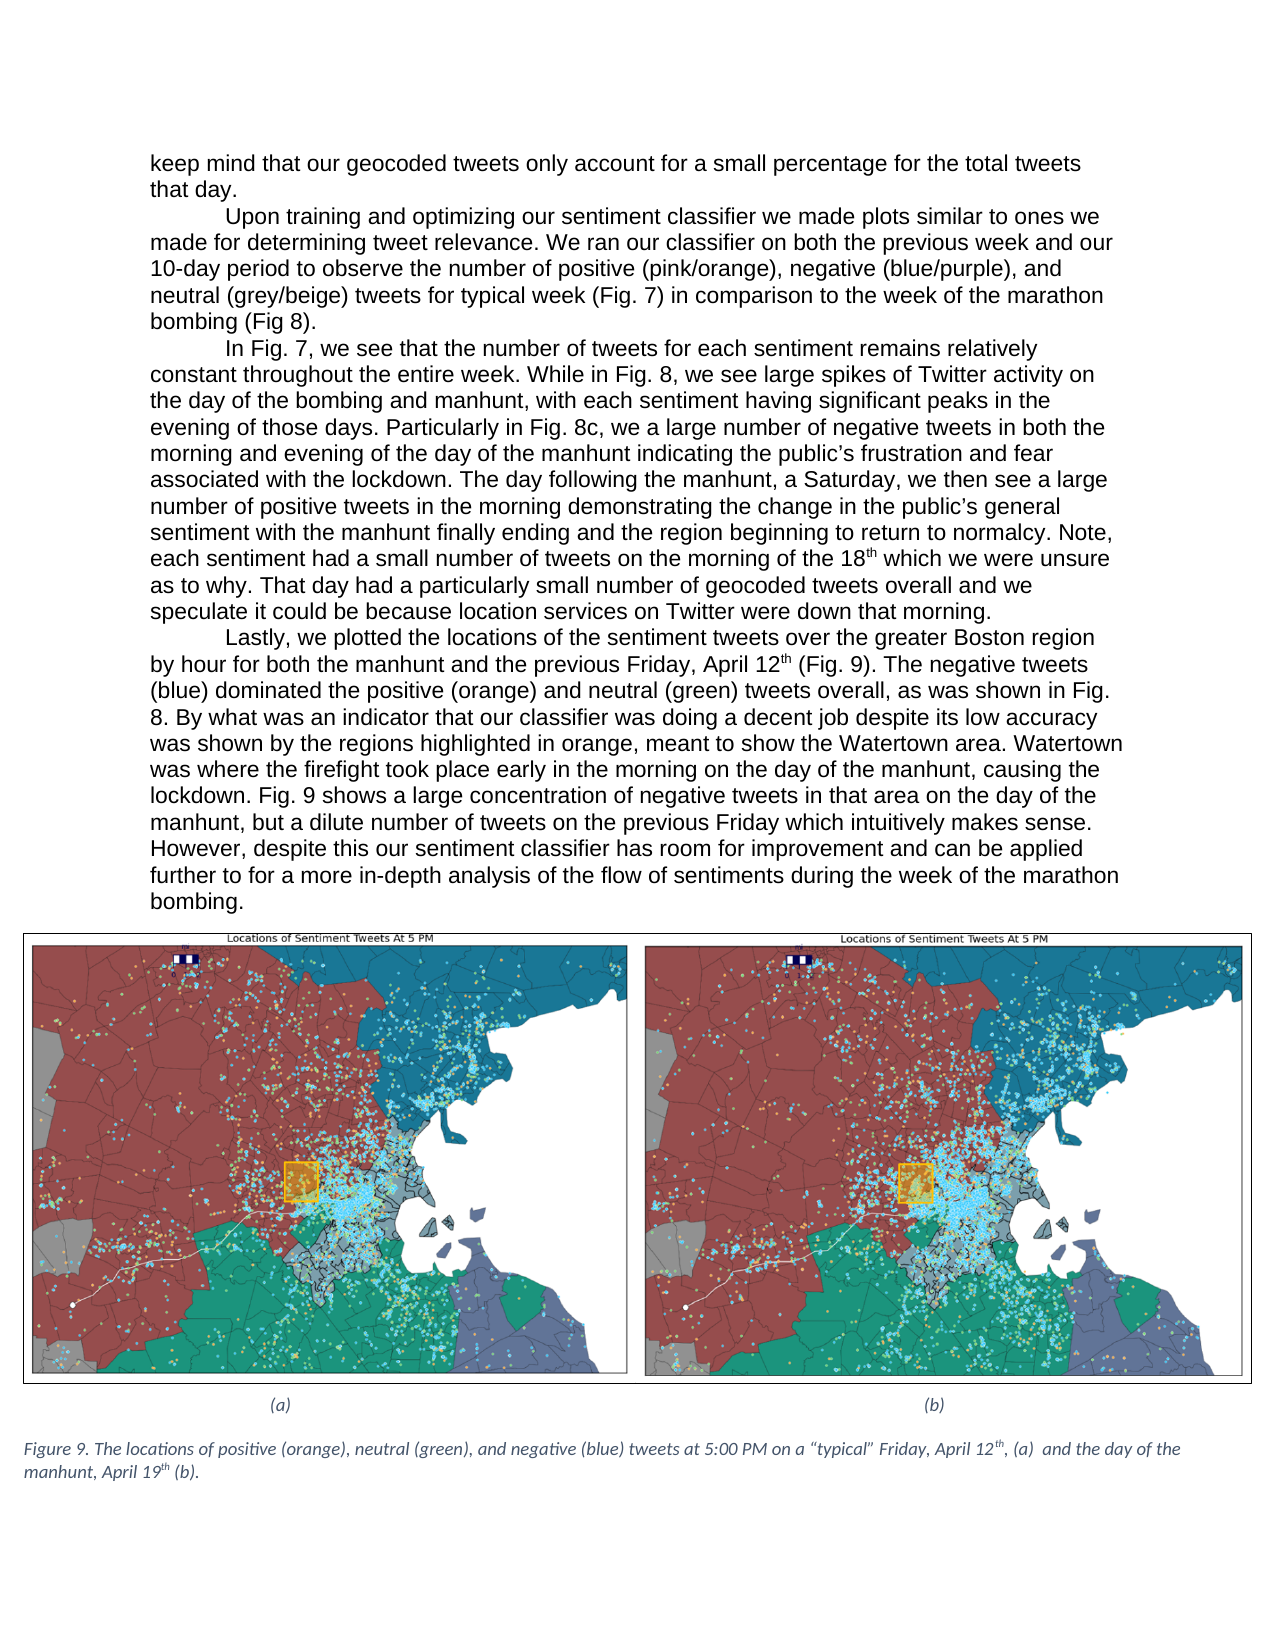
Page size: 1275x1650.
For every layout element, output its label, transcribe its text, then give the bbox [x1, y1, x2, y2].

text Lastly, we plotted the locations of the sentiment tweets over the greater Boston region by hour for both the manhunt and the previous Friday, April 12th (Fig. 9). The negative tweets (blue) dominated the positive (orange) and neutral (green) tweets overall, as was shown in Fig. 8. By what was an indicator that our classifier was doing a decent job despite its low accuracy was shown by the regions highlighted in orange, meant to show the Watertown area. Watertown was where the firefight took place early in the morning on the day of the manhunt, causing the lockdown. Fig. 9 shows a large concentration of negative tweets in that area on the day of the manhunt, but a dilute number of tweets on the previous Friday which intuitively makes sense. However, despite this our sentiment classifier has room for improvement and can be applied further to for a more in-depth analysis of the flow of sentiments during the week of the marathon bombing. [150, 624, 1125, 914]
text In Fig. 7, we see that the number of tweets for each sentiment remains relatively constant throughout the entire week. While in Fig. 8, we see large spikes of Twitter activity on the day of the bombing and manhunt, with each sentiment having significant peaks in the evening of those days. Particularly in Fig. 8c, we a large number of negative tweets in both the morning and evening of the day of the manhunt indicating the public’s frustration and fear associated with the lockdown. The day following the manhunt, a Saturday, we then see a large number of positive tweets in the morning demonstrating the change in the public’s general sentiment with the manhunt finally ending and the region beginning to return to normalcy. Note, each sentiment had a small number of tweets on the morning of the 18th which we were unsure as to why. That day had a particularly small number of geocoded tweets overall and we speculate it could be because location services on Twitter were down that morning. [150, 334, 1125, 624]
text Upon training and optimizing our sentiment classifier we made plots similar to ones we made for determining tweet relevance. We ran our classifier on both the previous week and our 10-day period to observe the number of positive (pink/orange), negative (blue/purple), and neutral (grey/beige) tweets for typical week (Fig. 7) in comparison to the week of the marathon bombing (Fig 8). [150, 203, 1125, 334]
picture [24, 934, 1251, 1383]
